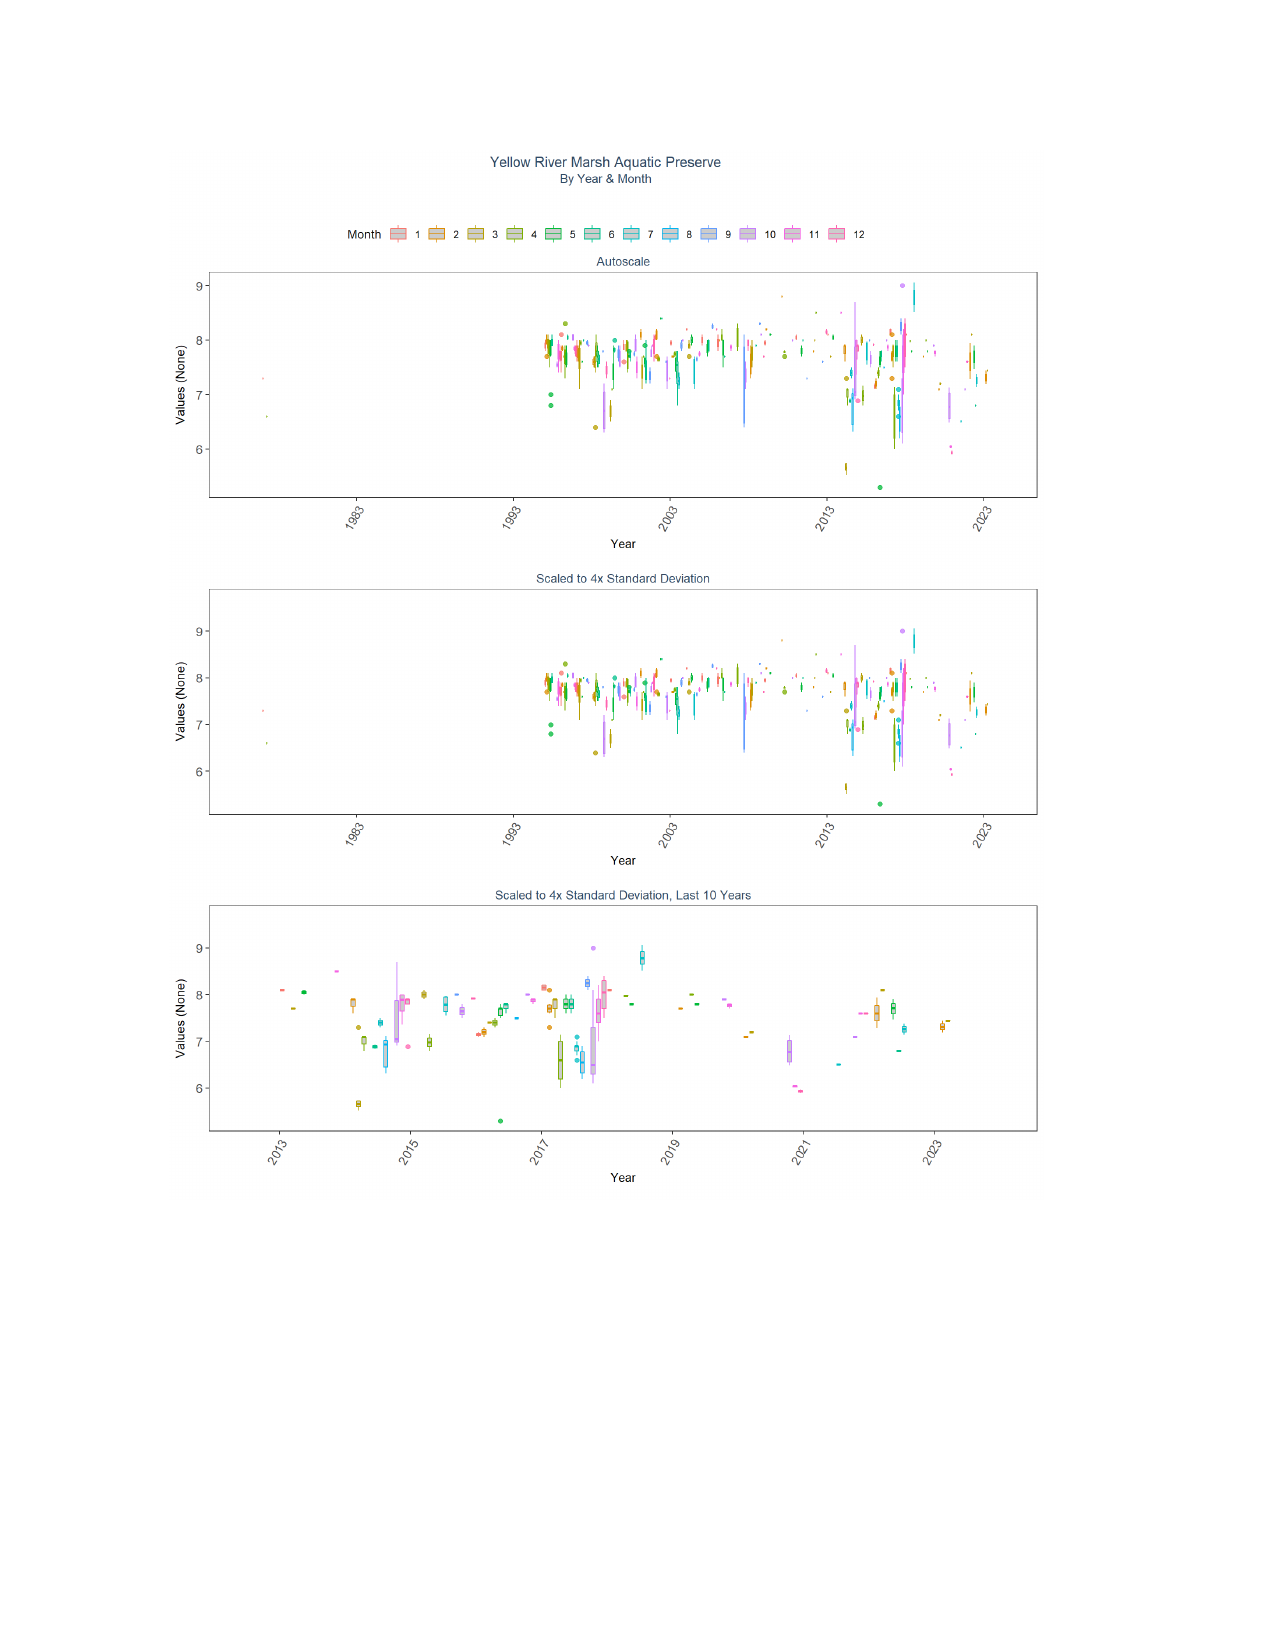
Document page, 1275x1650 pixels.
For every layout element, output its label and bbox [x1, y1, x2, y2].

picture [168, 150, 1044, 1200]
